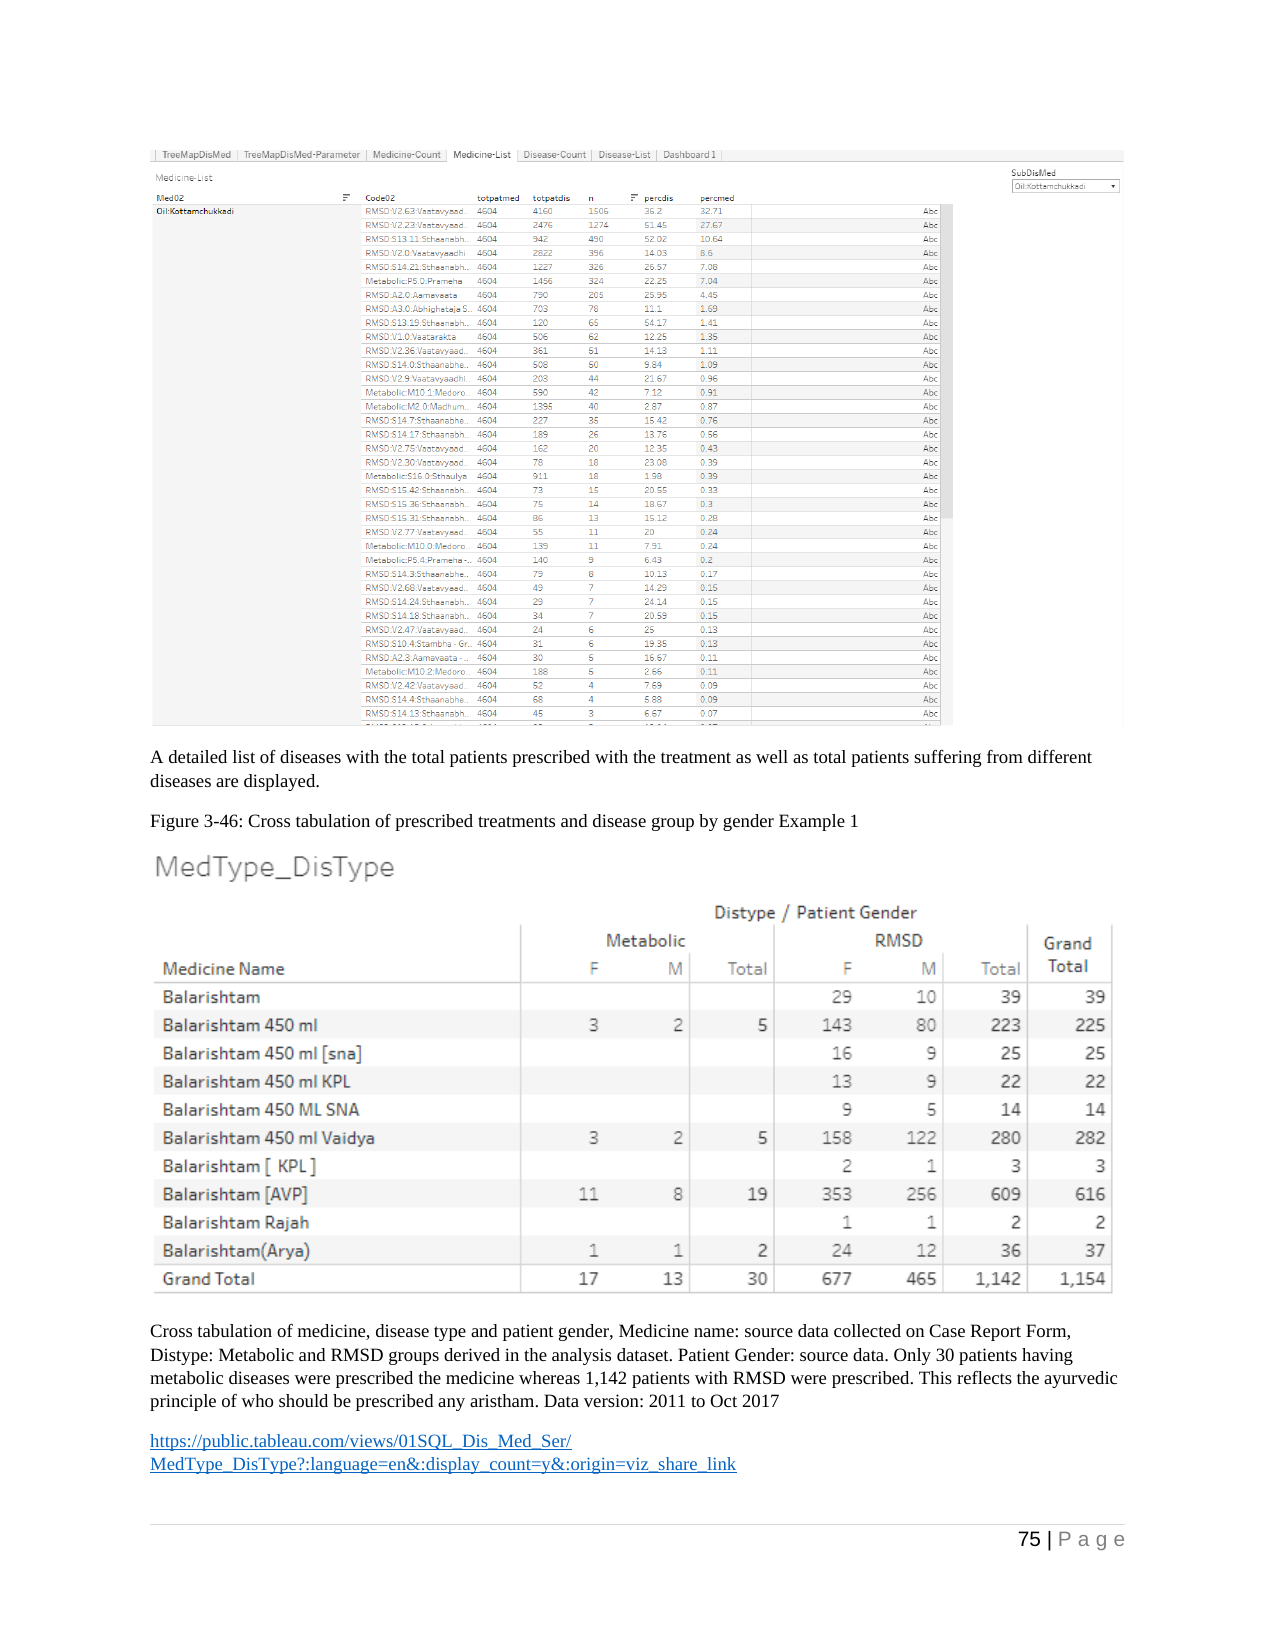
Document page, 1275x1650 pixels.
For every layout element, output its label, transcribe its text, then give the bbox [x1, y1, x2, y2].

text Cross tabulation of medicine, disease type and patient gender, Medicine name: source data collected on Case Report Form, Distype: Metabolic and RMSD groups derived in the analysis dataset. Patient Gender: source data. Only 30 patients having metabolic diseases were prescribed the medicine whereas 1,142 patients with RMSD were prescribed. This reflects the ayurvedic principle of who should be prescribed any aristham. Data version: 2011 to Oct 2017 [150, 1320, 1125, 1412]
picture [150, 150, 1125, 728]
picture [150, 851, 1124, 1302]
text A detailed list of diseases with the total patients prescribed with the treatment as well as total patients suffering from different diseases are displayed. [150, 746, 1125, 791]
text https://public.tableau.com/views/01SQL_Dis_Med_Ser/MedType_DisType?:language=en&:display_count=y&:origin=viz_share_link [150, 1430, 1125, 1475]
